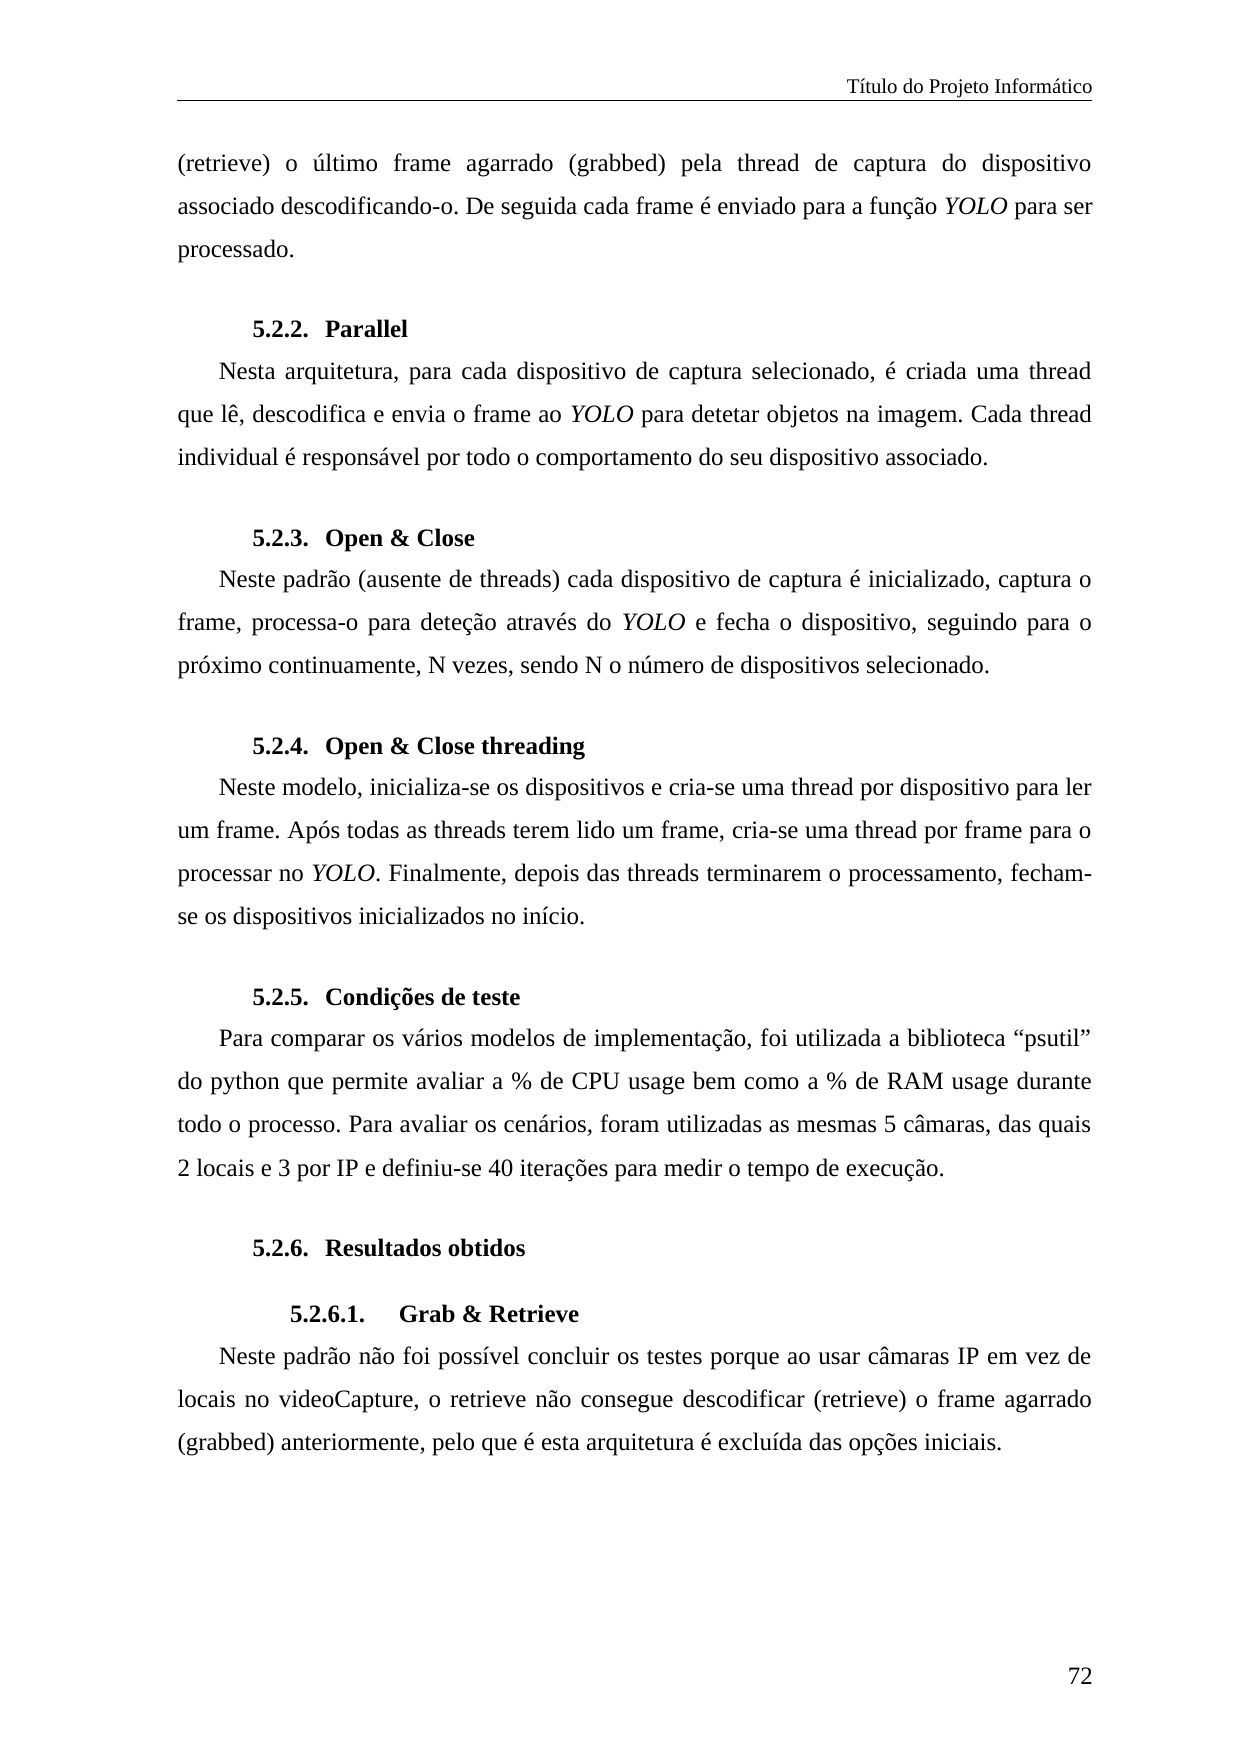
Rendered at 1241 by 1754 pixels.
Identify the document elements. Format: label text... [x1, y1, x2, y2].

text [177, 148, 1092, 263]
subtitle Condições de teste [252, 982, 1092, 1011]
subtitle Open & Close [252, 523, 1092, 551]
text Neste modelo, inicializa-se os dispositivos e cria-se uma thread por dispositivo para ler um frame. Após todas as threads terem lido um frame, cria-se uma thread por frame para o processar no YOLO. Finalmente, depois das threads terminarem o processamento, fecham-se os dispositivos inicializados no início. [177, 772, 1092, 930]
subtitle Parallel [252, 314, 1092, 343]
text Nesta arquitetura, para cada dispositivo de captura selecionado, é criada uma thread que lê, descodifica e envia o frame ao YOLO para detetar objetos na imagem. Cada thread individual é responsável por todo o comportamento do seu dispositivo associado. [177, 356, 1092, 471]
text Neste padrão não foi possível concluir os testes porque ao usar câmaras IP em vez de locais no videoCapture, o retrieve não consegue descodificar (retrieve) o frame agarrado (grabbed) anteriormente, pelo que é esta arquitetura é excluída das opções iniciais. [177, 1341, 1092, 1456]
text Para comparar os vários modelos de implementação, foi utilizada a biblioteca “psutil” do python que permite avaliar a % de CPU usage bem como a % de RAM usage durante todo o processo. Para avaliar os cenários, foram utilizadas as mesmas 5 câmaras, das quais 2 locais e 3 por IP e definiu-se 40 iterações para medir o tempo de execução. [177, 1023, 1092, 1181]
subtitle Resultados obtidos [252, 1233, 1092, 1262]
text Neste padrão (ausente de threads) cada dispositivo de captura é inicializado, captura o frame, processa-o para deteção através do YOLO e fecha o dispositivo, seguindo para o próximo continuamente, N vezes, sendo N o número de dispositivos selecionado. [177, 564, 1092, 679]
subtitle Open & Close threading [252, 731, 1092, 759]
subtitle Grab & Retrieve [290, 1299, 1092, 1328]
